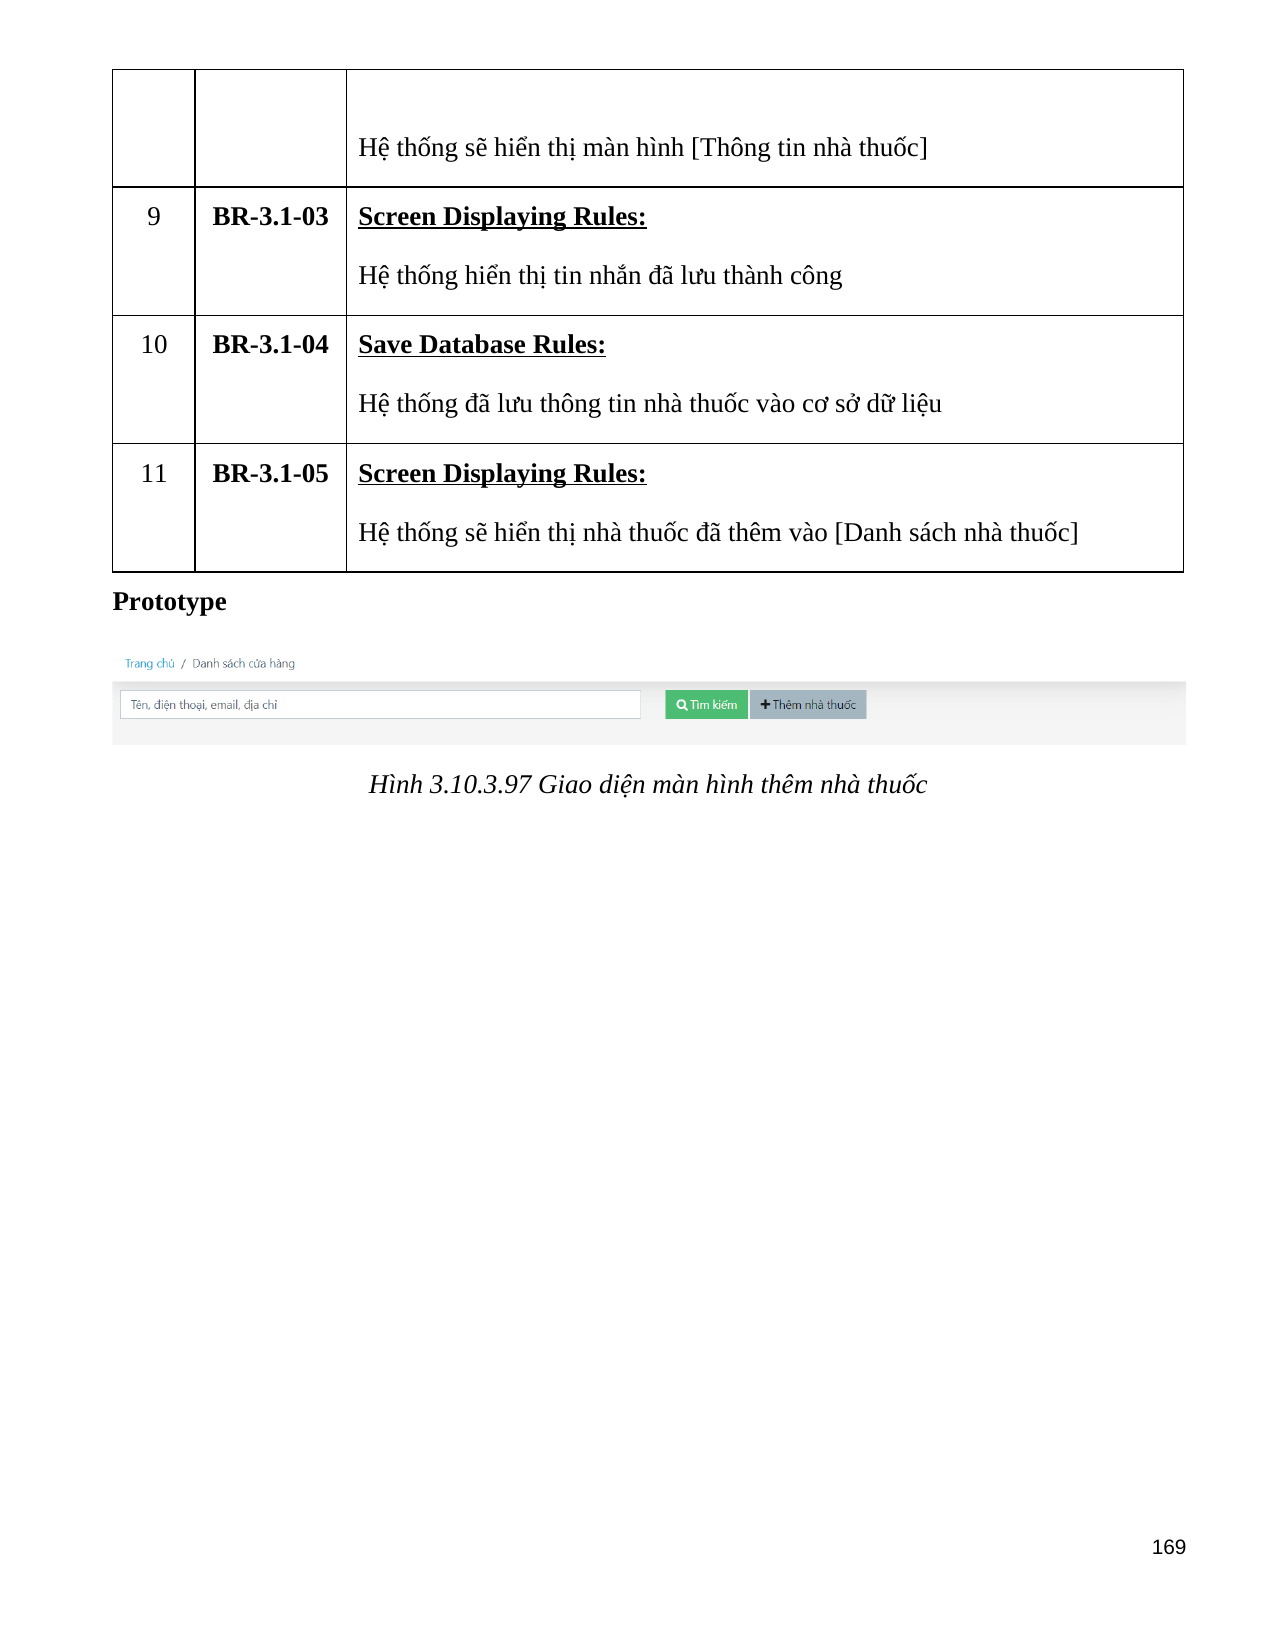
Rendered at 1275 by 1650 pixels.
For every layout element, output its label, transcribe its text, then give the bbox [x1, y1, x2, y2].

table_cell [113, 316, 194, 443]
text Prototype [112, 585, 1186, 616]
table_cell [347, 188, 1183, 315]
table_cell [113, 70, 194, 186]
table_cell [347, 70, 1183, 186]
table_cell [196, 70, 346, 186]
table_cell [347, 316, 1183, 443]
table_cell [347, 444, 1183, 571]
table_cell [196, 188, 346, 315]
picture [112, 644, 1187, 745]
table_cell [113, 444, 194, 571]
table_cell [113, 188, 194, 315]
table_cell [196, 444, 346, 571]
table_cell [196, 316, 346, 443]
